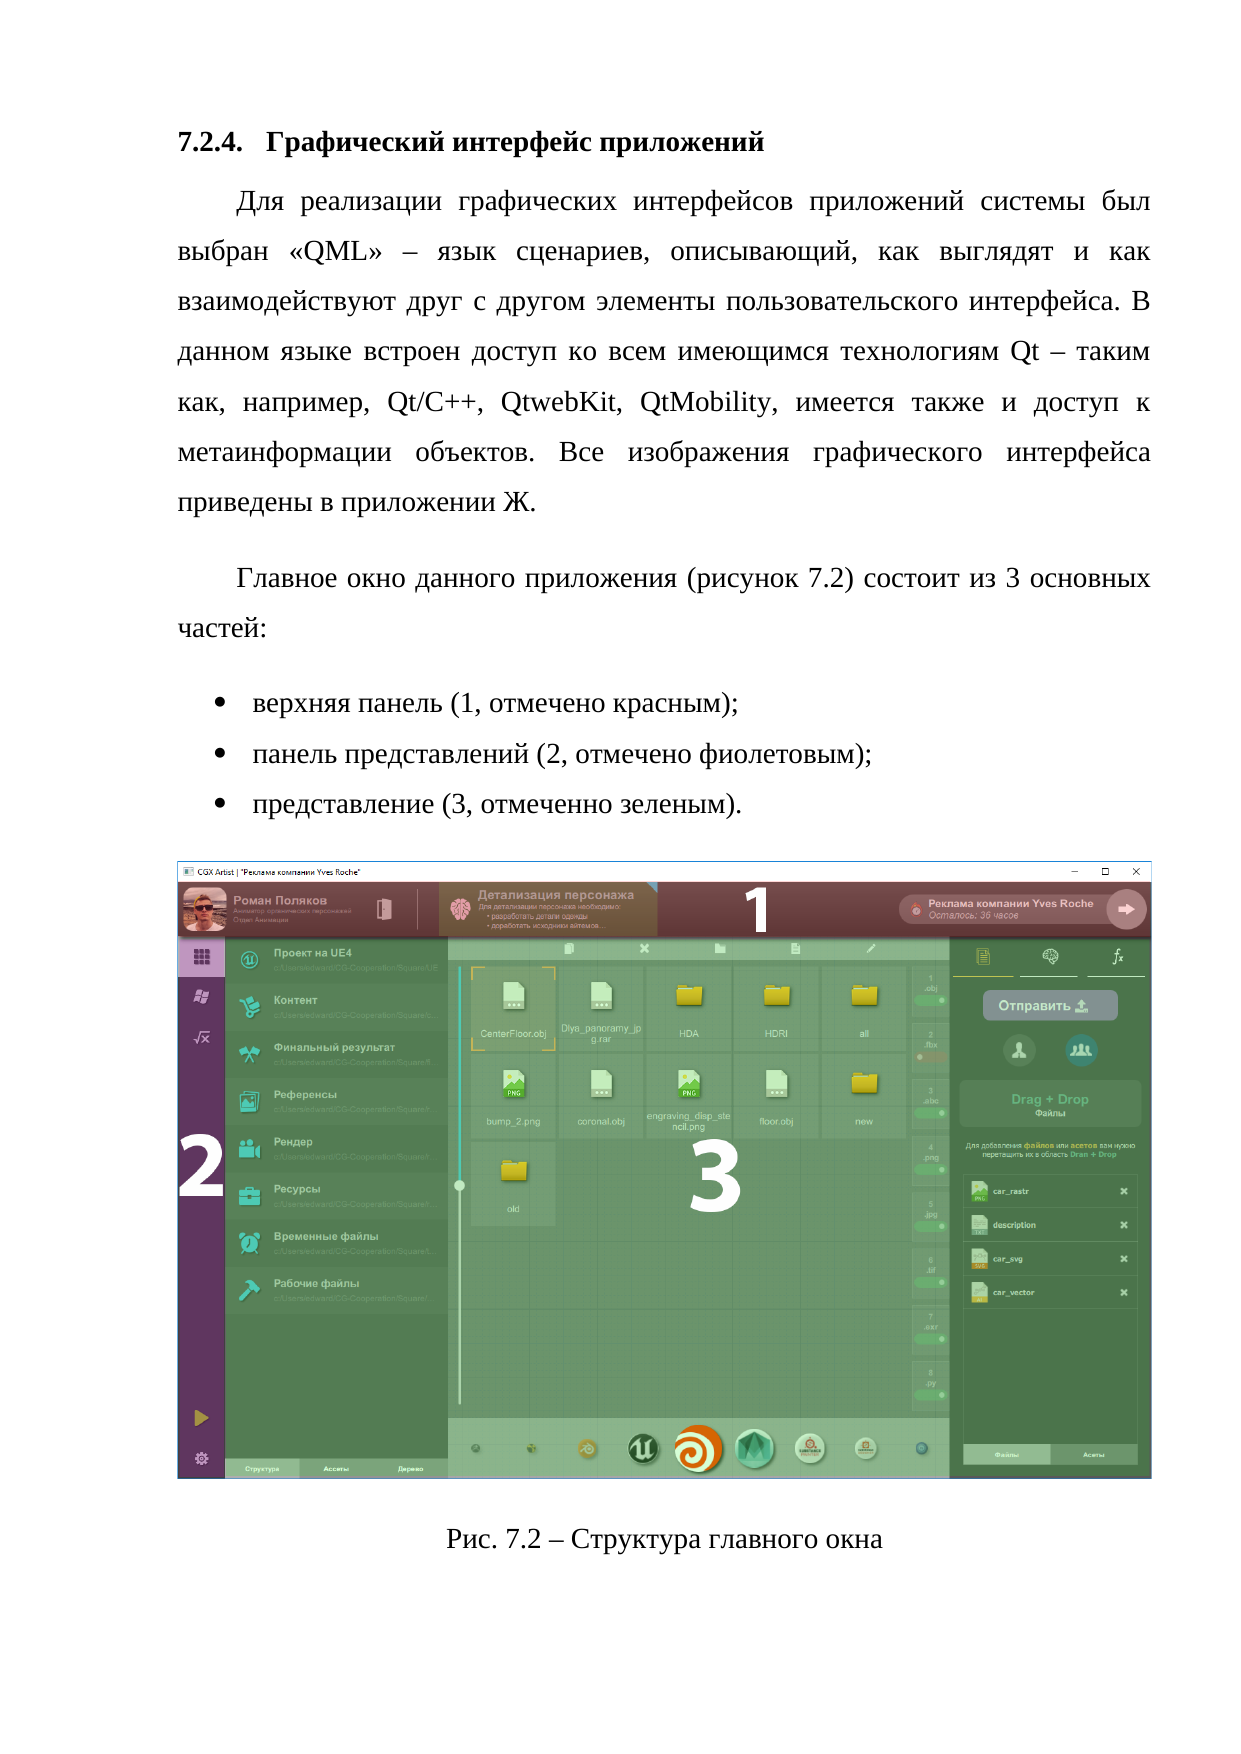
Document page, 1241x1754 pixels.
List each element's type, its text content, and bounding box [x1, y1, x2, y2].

list верхняя панель (1, отмечено красным); [215, 685, 1152, 719]
picture [177, 861, 1152, 1479]
list представление (3, отмеченно зеленым). [215, 786, 1152, 820]
text Главное окно данного приложения (рисунок 7.2) состоит из 3 основных частей: [177, 560, 1152, 644]
text Для реализации графических интерфейсов приложений системы был выбран «QML» – язык сценариев, описывающий, как выглядят и как взаимодействуют друг с другом элементы пользовательского интерфейса. В данном языке встроен доступ ко всем имеющимся технологиям Qt – таким как, например, Qt/C++, QtwebKit, QtMobility, имеется также и доступ к метаинформации объектов. Все изображения графического интерфейса приведены в приложении Ж. [177, 183, 1152, 518]
list панель представлений (2, отмечено фиолетовым); [215, 736, 1152, 769]
subtitle Графический интерфейс приложений [177, 124, 1152, 158]
text Рис. 7.2 – Структура главного окна [177, 1521, 1152, 1554]
